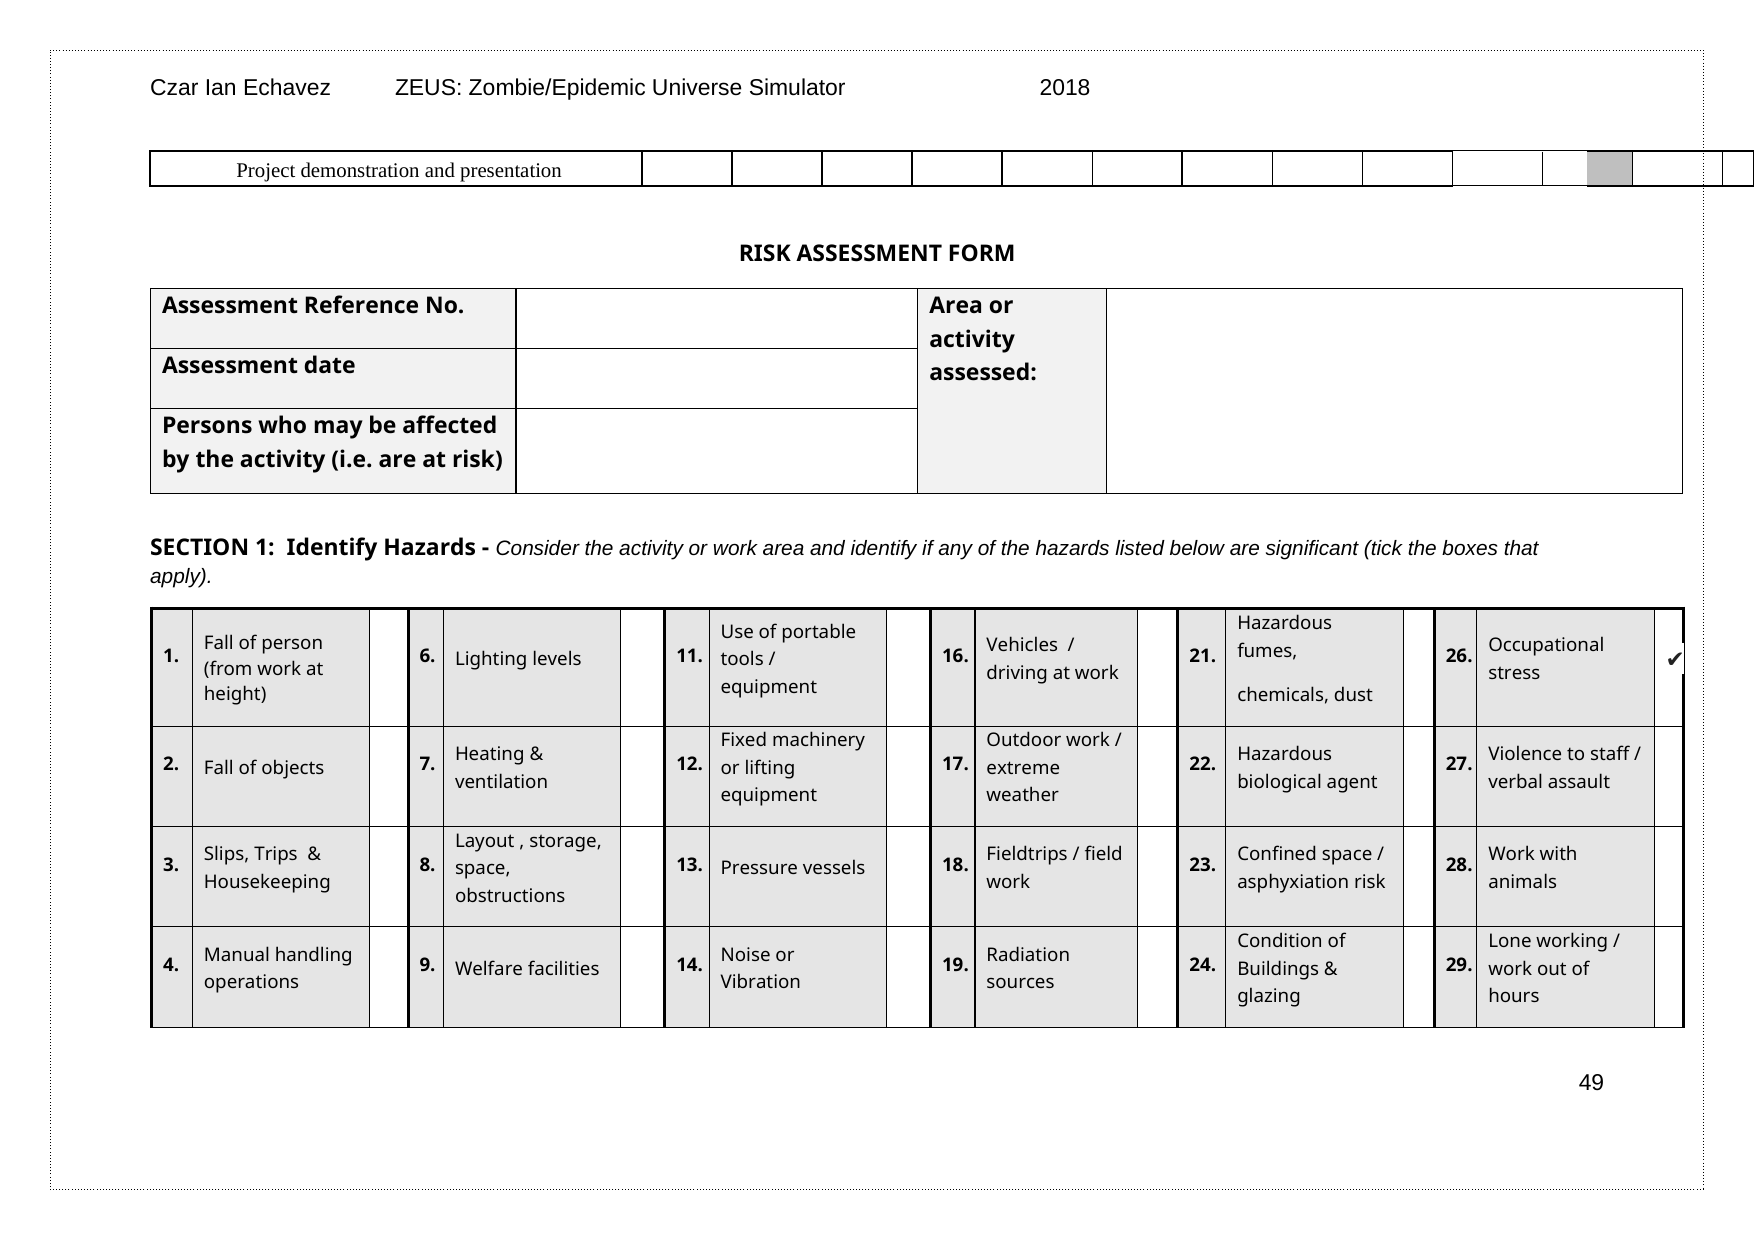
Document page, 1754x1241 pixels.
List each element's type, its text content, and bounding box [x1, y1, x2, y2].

table_cell [1633, 152, 1722, 185]
table_cell [621, 827, 663, 926]
table_header [666, 610, 709, 726]
table_cell [1655, 927, 1682, 1027]
table_header ✔ [1655, 610, 1682, 726]
table_cell [370, 727, 407, 826]
table_cell Assessment date [151, 349, 515, 408]
table_cell [932, 827, 974, 926]
table_cell [1138, 927, 1176, 1027]
table_cell [517, 349, 917, 408]
table_cell Fixed machinery or lifting equipment [710, 727, 886, 826]
table_header [621, 610, 663, 726]
table_cell [1363, 152, 1452, 185]
table_header Fall of person (from work at height) [193, 610, 369, 726]
table_cell Slips, Trips & Housekeeping [193, 827, 369, 926]
table_header [1138, 610, 1176, 726]
table_header [370, 610, 407, 726]
table_cell Manual handling operations [193, 927, 369, 1027]
table_cell Radiation sources [976, 927, 1137, 1027]
table_cell [1138, 827, 1176, 926]
text Risk Assessment Form [150, 237, 1604, 269]
table_header [153, 610, 192, 726]
table_cell Lone working / work out of hours [1477, 927, 1654, 1027]
table_cell [1404, 727, 1433, 826]
table_cell [1436, 727, 1476, 826]
table_header Hazardous fumes, chemicals, dust [1226, 610, 1403, 726]
table_header [932, 610, 974, 726]
table_header Assessment Reference No. [151, 289, 515, 348]
table_cell [1404, 927, 1433, 1027]
table_cell Fall of objects [193, 727, 369, 826]
table_cell Confined space / asphyxiation risk [1226, 827, 1403, 926]
table_cell Project demonstration and presentation [151, 152, 641, 185]
table_header Vehicles / driving at work [976, 610, 1137, 726]
text SECTION 1: Identify Hazards - Consider the activity or work area and identify if any of the hazards listed below are significant (tick the boxes that apply). [150, 531, 1604, 588]
table_cell Fieldtrips / field work [976, 827, 1137, 926]
table_cell [913, 152, 1001, 185]
table_cell [153, 927, 192, 1027]
table_cell [1138, 727, 1176, 826]
table_cell [153, 727, 192, 826]
table_cell [517, 409, 917, 493]
table_cell [1179, 827, 1225, 926]
table_cell Violence to staff / verbal assault [1477, 727, 1654, 826]
table_cell [1655, 727, 1682, 826]
table_cell [666, 727, 709, 826]
table_cell Work with animals [1477, 827, 1654, 926]
table_header Use of portable tools / equipment [710, 610, 886, 726]
table_header Area or activity assessed: [918, 289, 1106, 493]
table_cell [1655, 827, 1682, 926]
table_cell [1453, 151, 1542, 185]
table_header [1436, 610, 1476, 726]
table_cell [1723, 152, 1753, 185]
table_cell [370, 927, 407, 1027]
table_cell Persons who may be affected by the activity (i.e. are at risk) [151, 409, 515, 493]
table_cell Pressure vessels [710, 827, 886, 926]
table_cell [621, 727, 663, 826]
table_cell Welfare facilities [444, 927, 620, 1027]
table_cell [1179, 727, 1225, 826]
table_cell [1183, 152, 1272, 185]
table_cell [1436, 927, 1476, 1027]
table_cell [887, 827, 929, 926]
table_header [1404, 610, 1433, 726]
table_cell [1404, 827, 1433, 926]
table_cell [1543, 151, 1587, 185]
table_cell [1003, 152, 1092, 185]
table_cell [153, 827, 192, 926]
table_cell [1436, 827, 1476, 926]
table_cell [1179, 927, 1225, 1027]
table_cell [1587, 152, 1632, 185]
table_cell Heating & ventilation [444, 727, 620, 826]
table_header [1107, 289, 1682, 493]
table_cell [1093, 152, 1181, 185]
table_cell [733, 152, 821, 185]
table_cell Hazardous biological agent [1226, 727, 1403, 826]
table_cell Outdoor work / extreme weather [976, 727, 1137, 826]
table_cell [932, 727, 974, 826]
table_cell [621, 927, 663, 1027]
table_header [887, 610, 929, 726]
table_cell [666, 827, 709, 926]
table_cell [643, 152, 731, 185]
table_cell Layout , storage, space, obstructions [444, 827, 620, 926]
table_cell [1273, 152, 1362, 185]
table_cell [887, 727, 929, 826]
table_header Lighting levels [444, 610, 620, 726]
table_cell [370, 827, 407, 926]
table_cell [932, 927, 974, 1027]
table_cell [410, 727, 443, 826]
table_cell [887, 927, 929, 1027]
table_cell [666, 927, 709, 1027]
table_cell Noise or Vibration [710, 927, 886, 1027]
table_cell [410, 827, 443, 926]
table_cell [410, 927, 443, 1027]
table_header Occupational stress [1477, 610, 1654, 726]
table_cell [823, 152, 911, 185]
table_header [517, 289, 917, 348]
table_header [410, 610, 443, 726]
table_header [1179, 610, 1225, 726]
table_cell Condition of Buildings & glazing [1226, 927, 1403, 1027]
